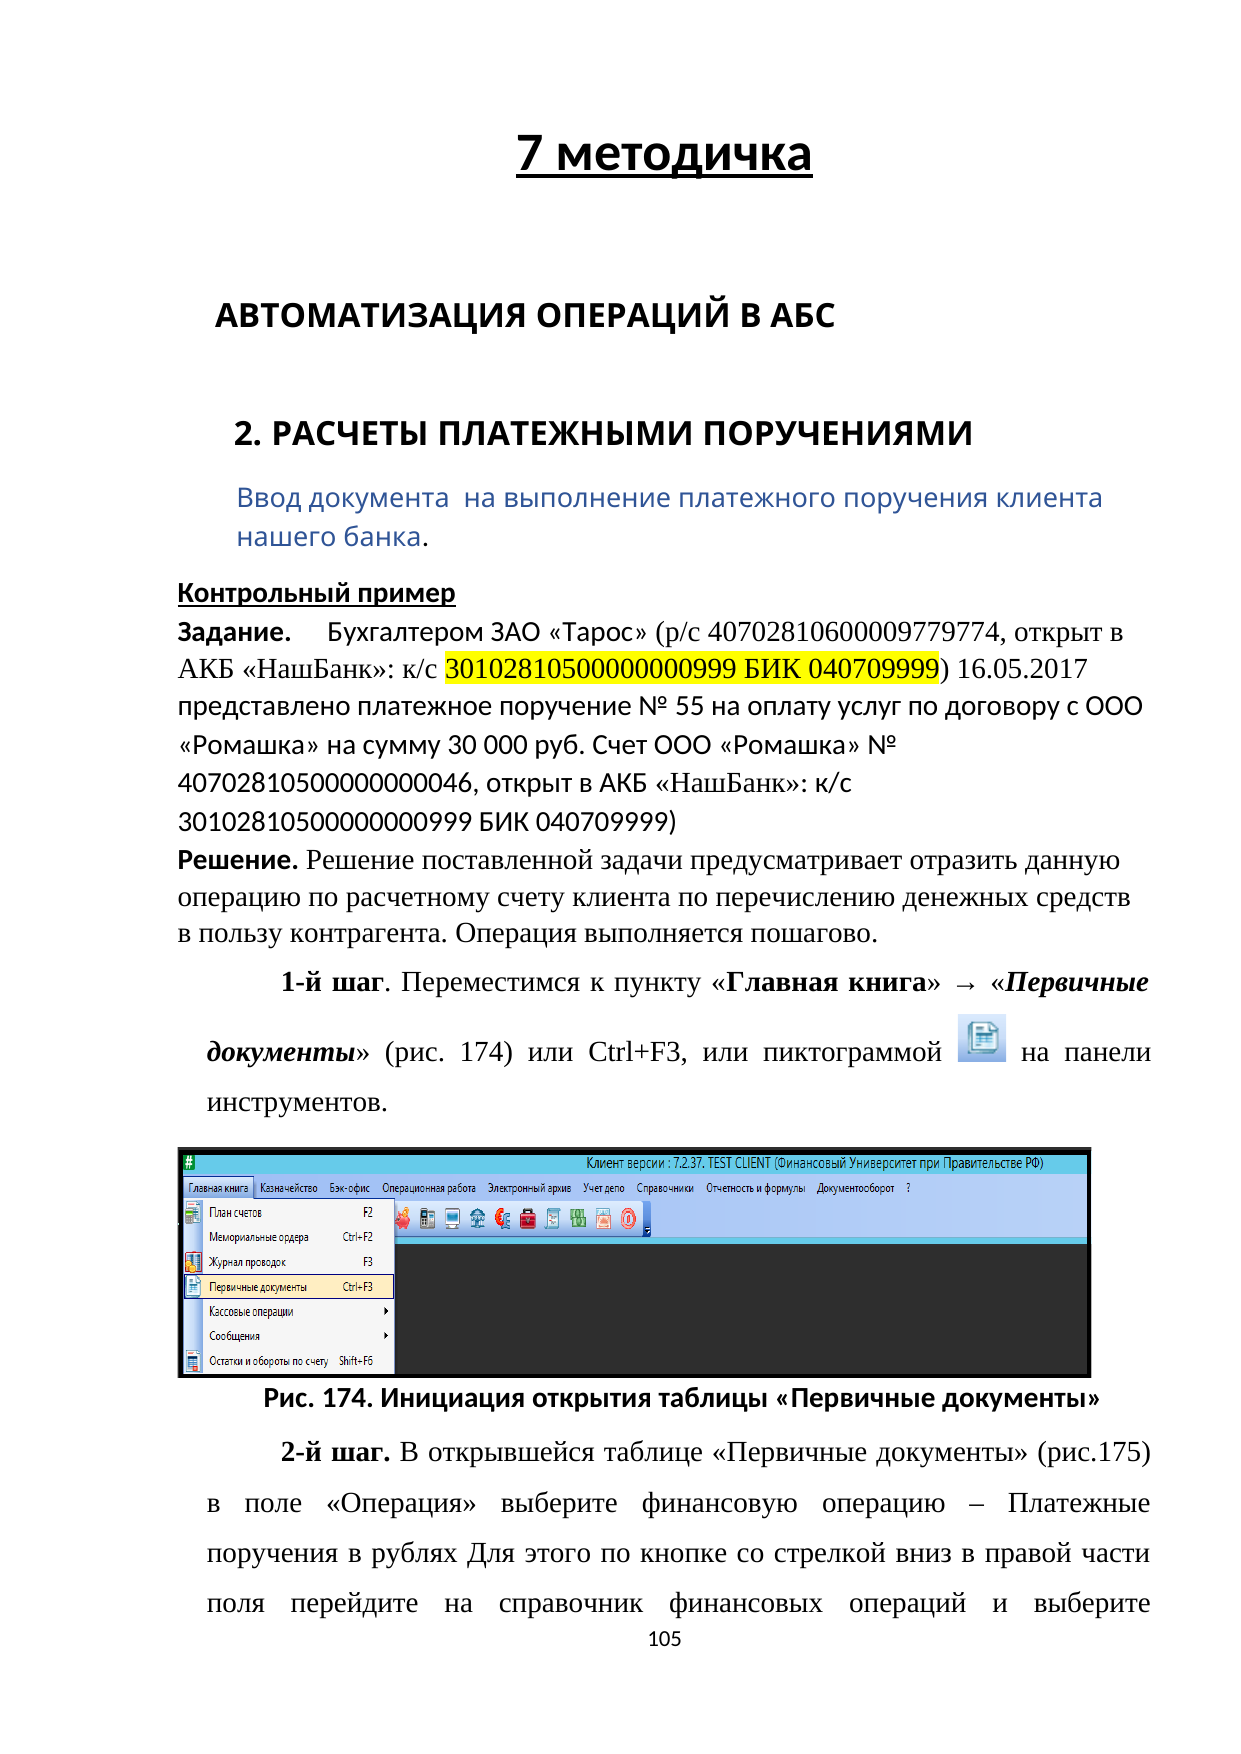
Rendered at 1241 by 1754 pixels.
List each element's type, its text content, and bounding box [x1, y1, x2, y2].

text Рис. 174. Инициация открытия таблицы «Первичные документы» [215, 1379, 1152, 1415]
text 1-й шаг. Переместимся к пункту «Главная книга» → «Первичные документы» (рис. 174) или Ctrl+F3, или пиктограммой на панели инструментов. [207, 964, 1152, 1118]
text 7 методичка [177, 118, 1152, 184]
subtitle Автоматизация операций в АБС [215, 292, 1152, 337]
text Ввод документа на выполнение платежного поручения клиента нашего банка. [236, 478, 1152, 555]
text Решение. Решение поставленной задачи предусматривает отразить данную операцию по расчетному счету клиента по перечислению денежных средств в пользу контрагента. Операция выполняется пошагово. [177, 841, 1152, 949]
picture [957, 1014, 1007, 1062]
picture [177, 1147, 1092, 1378]
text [207, 1434, 1152, 1619]
text Контрольный пример [177, 574, 1152, 610]
text Задание. Бухгалтером ЗАО «Тарос» (р/с 40702810600009779774, открыт в АКБ «НашБанк»: к/с 30102810500000000999 БИК 040709999) 16.05.2017 представлено платежное поручение № 55 на оплату услуг по договору с ООО «Ромашка» на сумму 30 000 руб. Счет ООО «Ромашка» № 40702810500000000046, открыт в АКБ «НашБанк»: к/с 30102810500000000999 БИК 040709999) [177, 613, 1152, 838]
subtitle Расчеты платежными поручениями [233, 410, 1152, 455]
